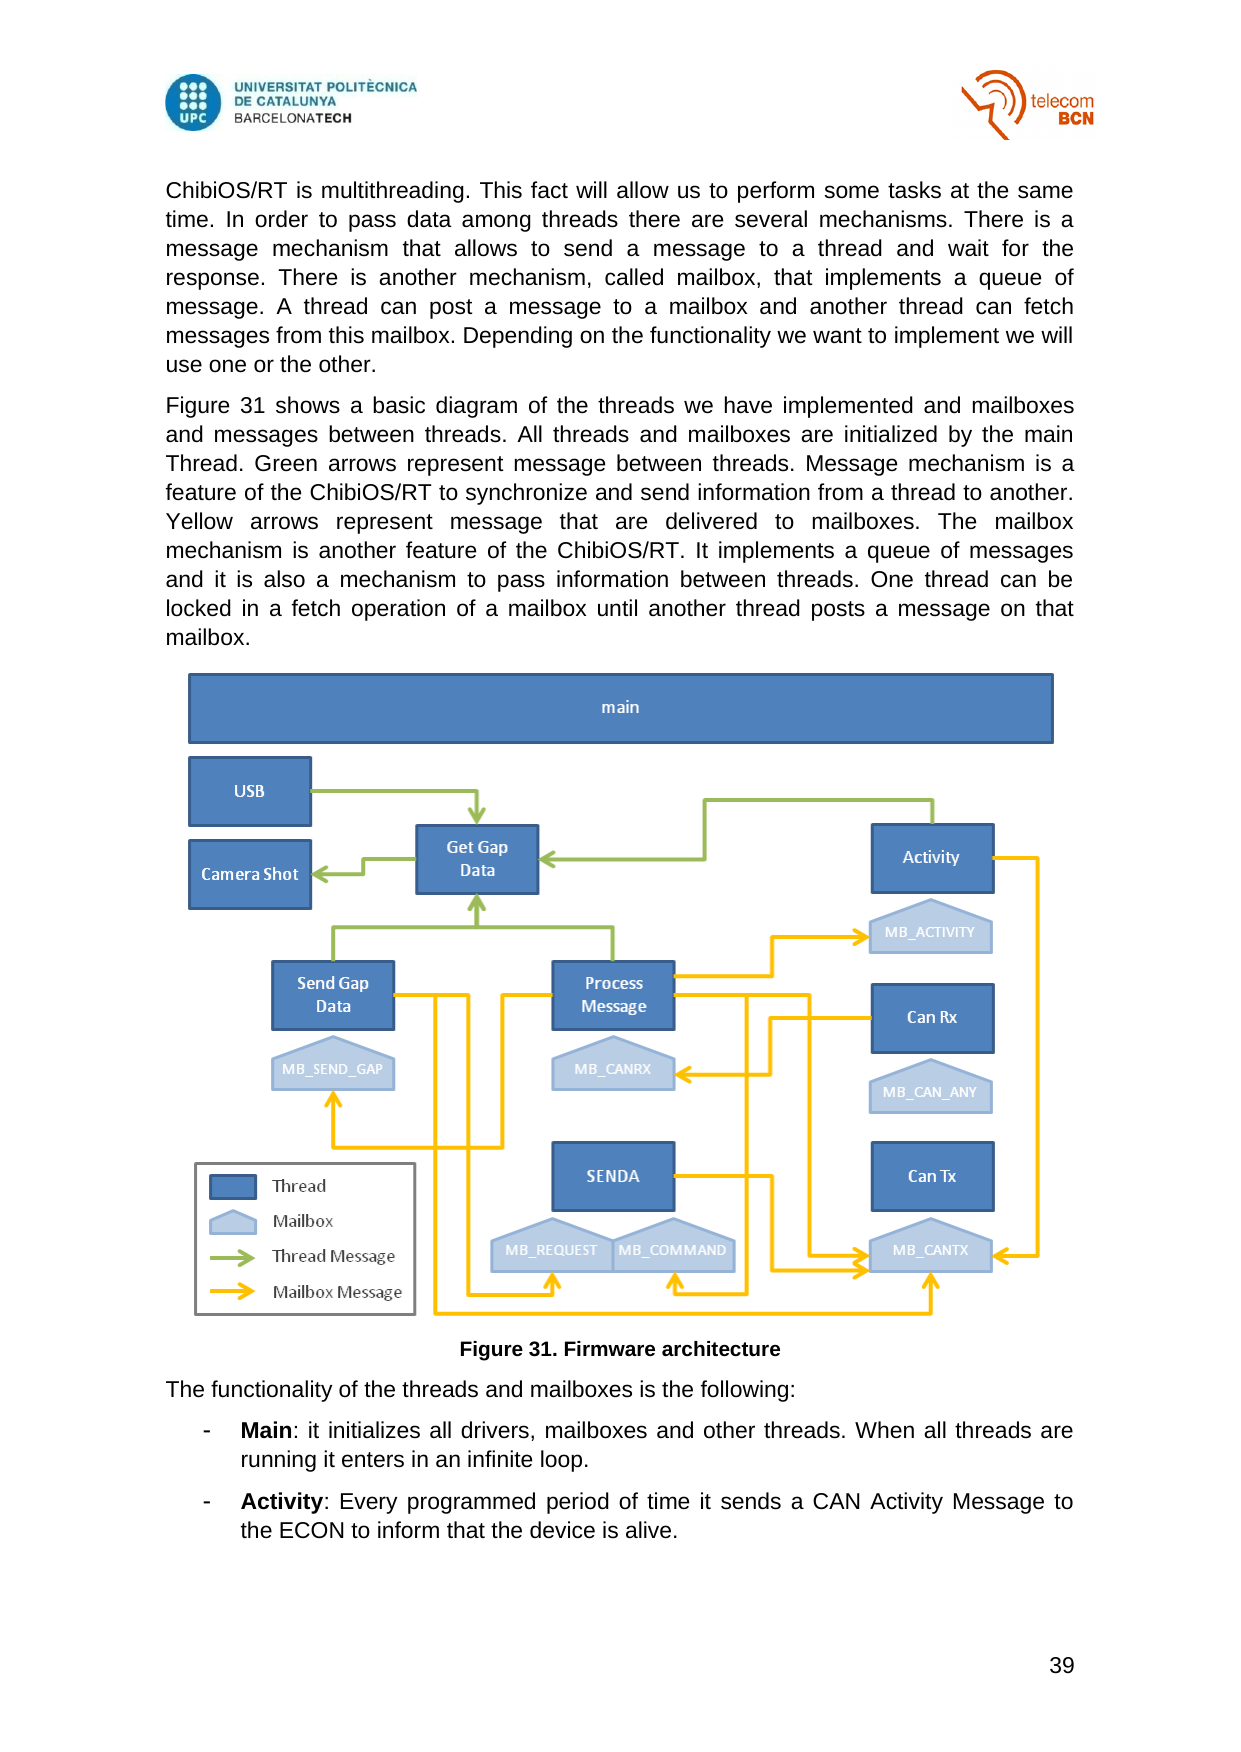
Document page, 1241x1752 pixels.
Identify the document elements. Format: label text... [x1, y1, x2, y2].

list Activity: Every programmed period of time it sends a CAN Activity Message to the ECON to inform that the device is alive. [203, 1488, 1075, 1543]
picture [952, 64, 1097, 140]
picture [165, 74, 417, 131]
text ChibiOS/RT is multithreading. This fact will allow us to perform some tasks at the same time. In order to pass data among threads there are several mechanisms. There is a message mechanism that allows to send a message to a thread and wait for the response. There is another mechanism, called mailbox, that implements a queue of message. A thread can post a message to a mailbox and another thread can fetch messages from this mailbox. Depending on the functionality we want to implement we will use one or the other. [165, 177, 1075, 377]
text Figure 31 shows a basic diagram of the threads we have implemented and mailboxes and messages between threads. All threads and mailboxes are initialized by the main Thread. Green arrows represent message between threads. Message mechanism is a feature of the ChibiOS/RT to synchronize and send information from a thread to another. Yellow arrows represent message that are delivered to mailboxes. The mailbox mechanism is another feature of the ChibiOS/RT. It implements a queue of messages and it is also a mechanism to pass information between threads. One thread can be locked in a fetch operation of a mailbox until another thread posts a message on that mailbox. [165, 392, 1075, 650]
picture [181, 665, 1060, 1322]
list Main: it initializes all drivers, mailboxes and other threads. When all threads are running it enters in an infinite loop. [203, 1417, 1075, 1473]
text The functionality of the threads and mailboxes is the following: [165, 1376, 1075, 1402]
